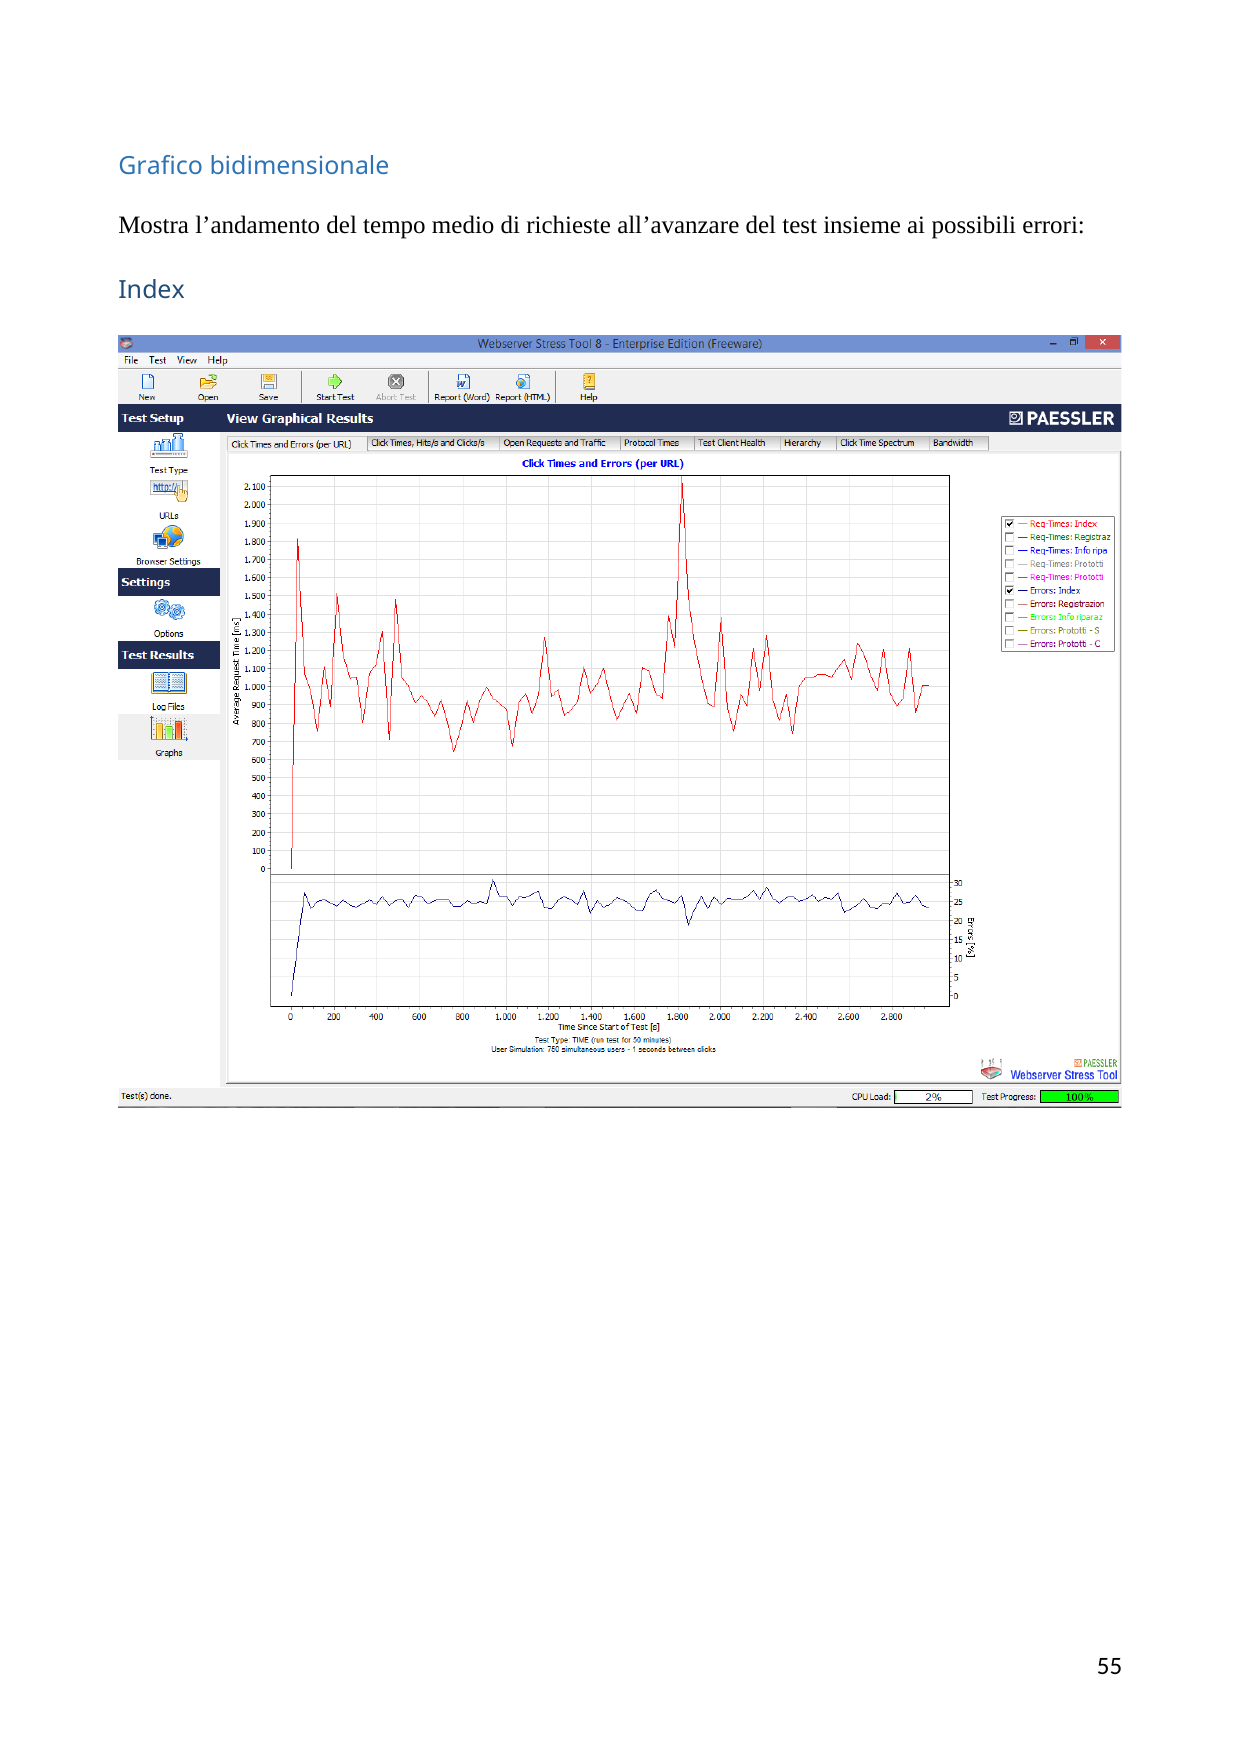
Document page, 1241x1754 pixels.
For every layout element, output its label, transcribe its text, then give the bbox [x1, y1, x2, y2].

text Mostra l’andamento del tempo medio di richieste all’avanzare del test insieme ai possibili errori: [118, 210, 1122, 239]
subtitle Index [118, 272, 1122, 306]
picture [118, 335, 1122, 1108]
subtitle Grafico bidimensionale [118, 148, 1122, 182]
